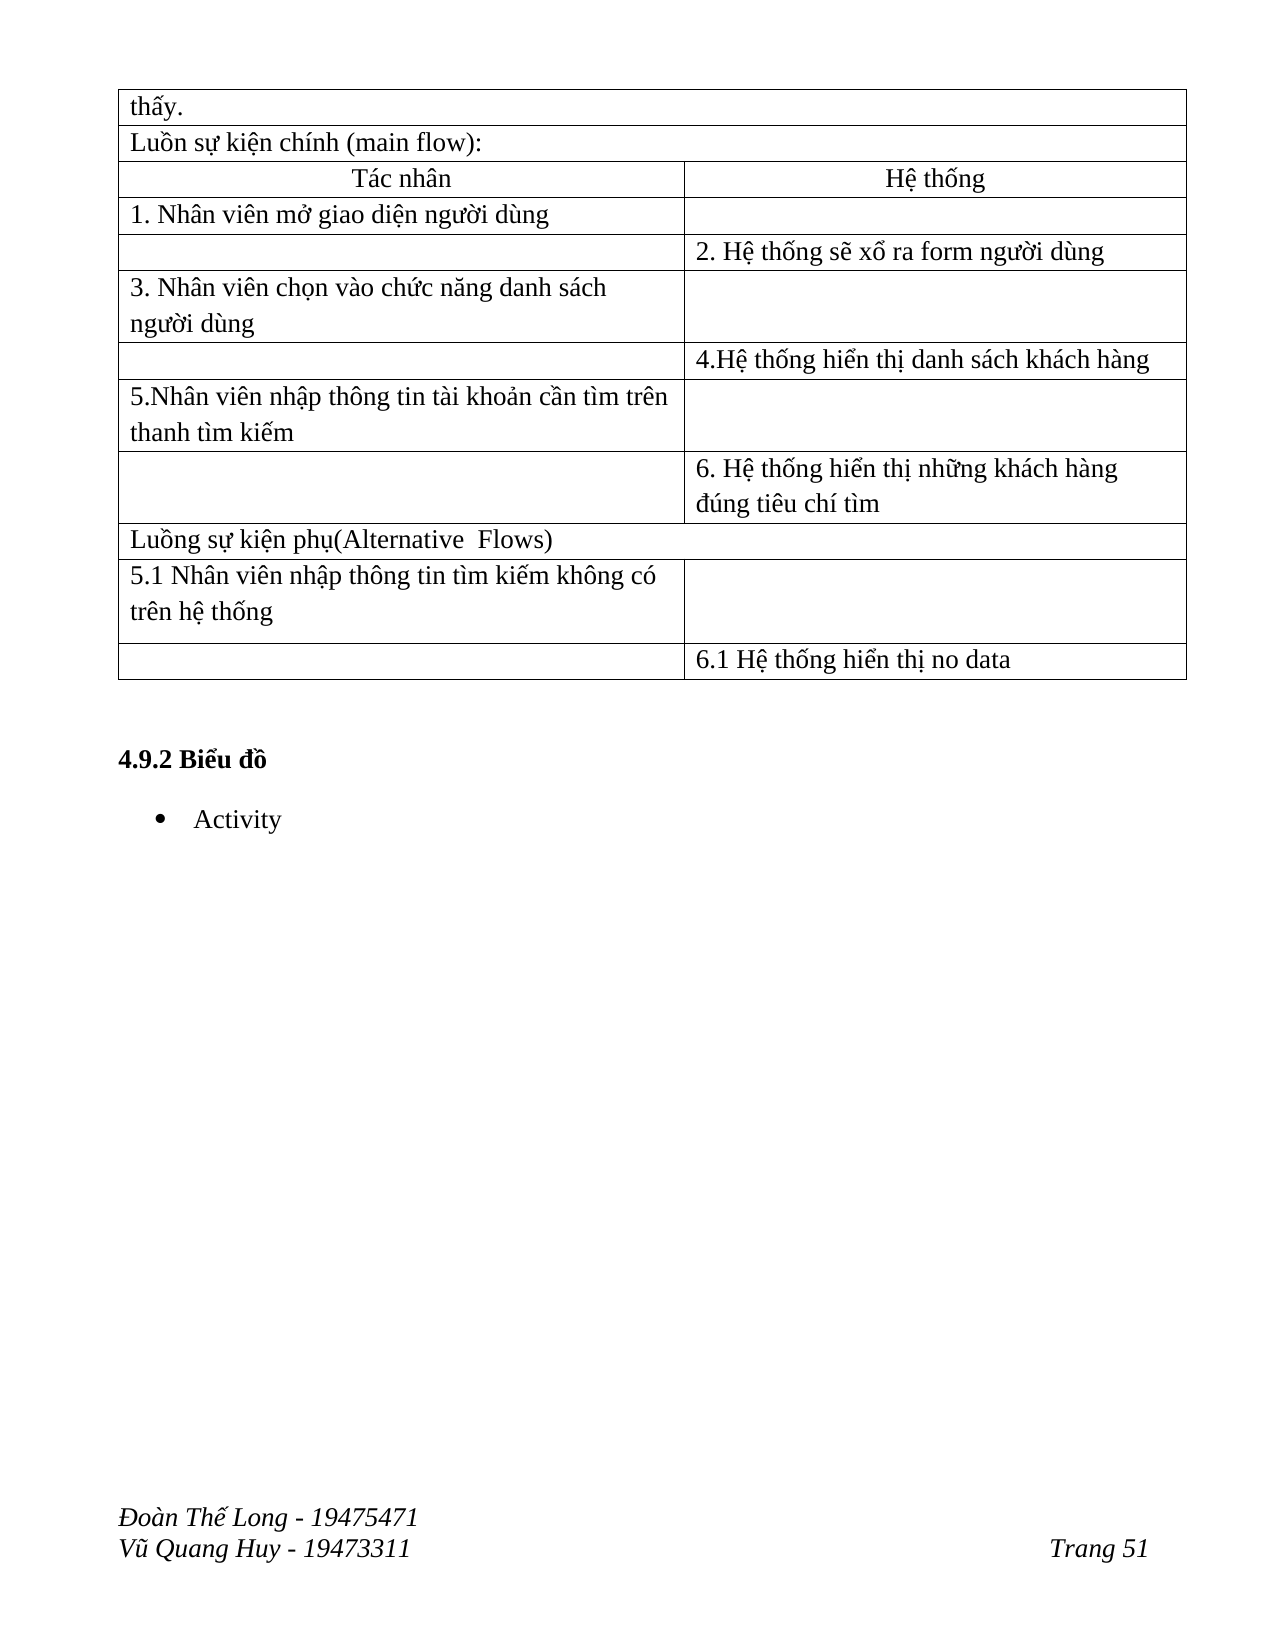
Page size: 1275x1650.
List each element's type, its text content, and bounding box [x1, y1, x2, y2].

subtitle 4.9.2 Biểu đồ [118, 743, 1186, 775]
table_cell [685, 560, 1186, 642]
table_cell [119, 235, 684, 270]
table_cell [685, 198, 1186, 233]
table_cell 6. Hệ thống hiển thị những khách hàng đúng tiêu chí tìm [685, 452, 1186, 522]
table_cell 5.Nhân viên nhập thông tin tài khoản cần tìm trên thanh tìm kiếm [119, 380, 684, 451]
table_cell Hệ thống [685, 162, 1186, 197]
table_cell [119, 452, 684, 522]
table_cell Luồn sự kiện chính (main flow): [119, 126, 1186, 161]
table_cell Tác nhân [119, 162, 684, 197]
table_cell 1. Nhân viên mở giao diện người dùng [119, 198, 684, 233]
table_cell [119, 90, 1186, 125]
table_cell 3. Nhân viên chọn vào chức năng danh sách người dùng [119, 271, 684, 342]
list Activity [156, 803, 1186, 834]
table_cell 2. Hệ thống sẽ xổ ra form người dùng [685, 235, 1186, 270]
table_cell 5.1 Nhân viên nhập thông tin tìm kiếm không có trên hệ thống [119, 560, 684, 642]
table_cell [119, 644, 684, 679]
table_cell [685, 380, 1186, 451]
table_cell 6.1 Hệ thống hiển thị no data [685, 644, 1186, 679]
table_cell Luồng sự kiện phụ(Alternative Flows) [119, 524, 1186, 558]
table_cell [685, 271, 1186, 342]
table_cell 4.Hệ thống hiển thị danh sách khách hàng [685, 343, 1186, 379]
table_cell [119, 343, 684, 379]
